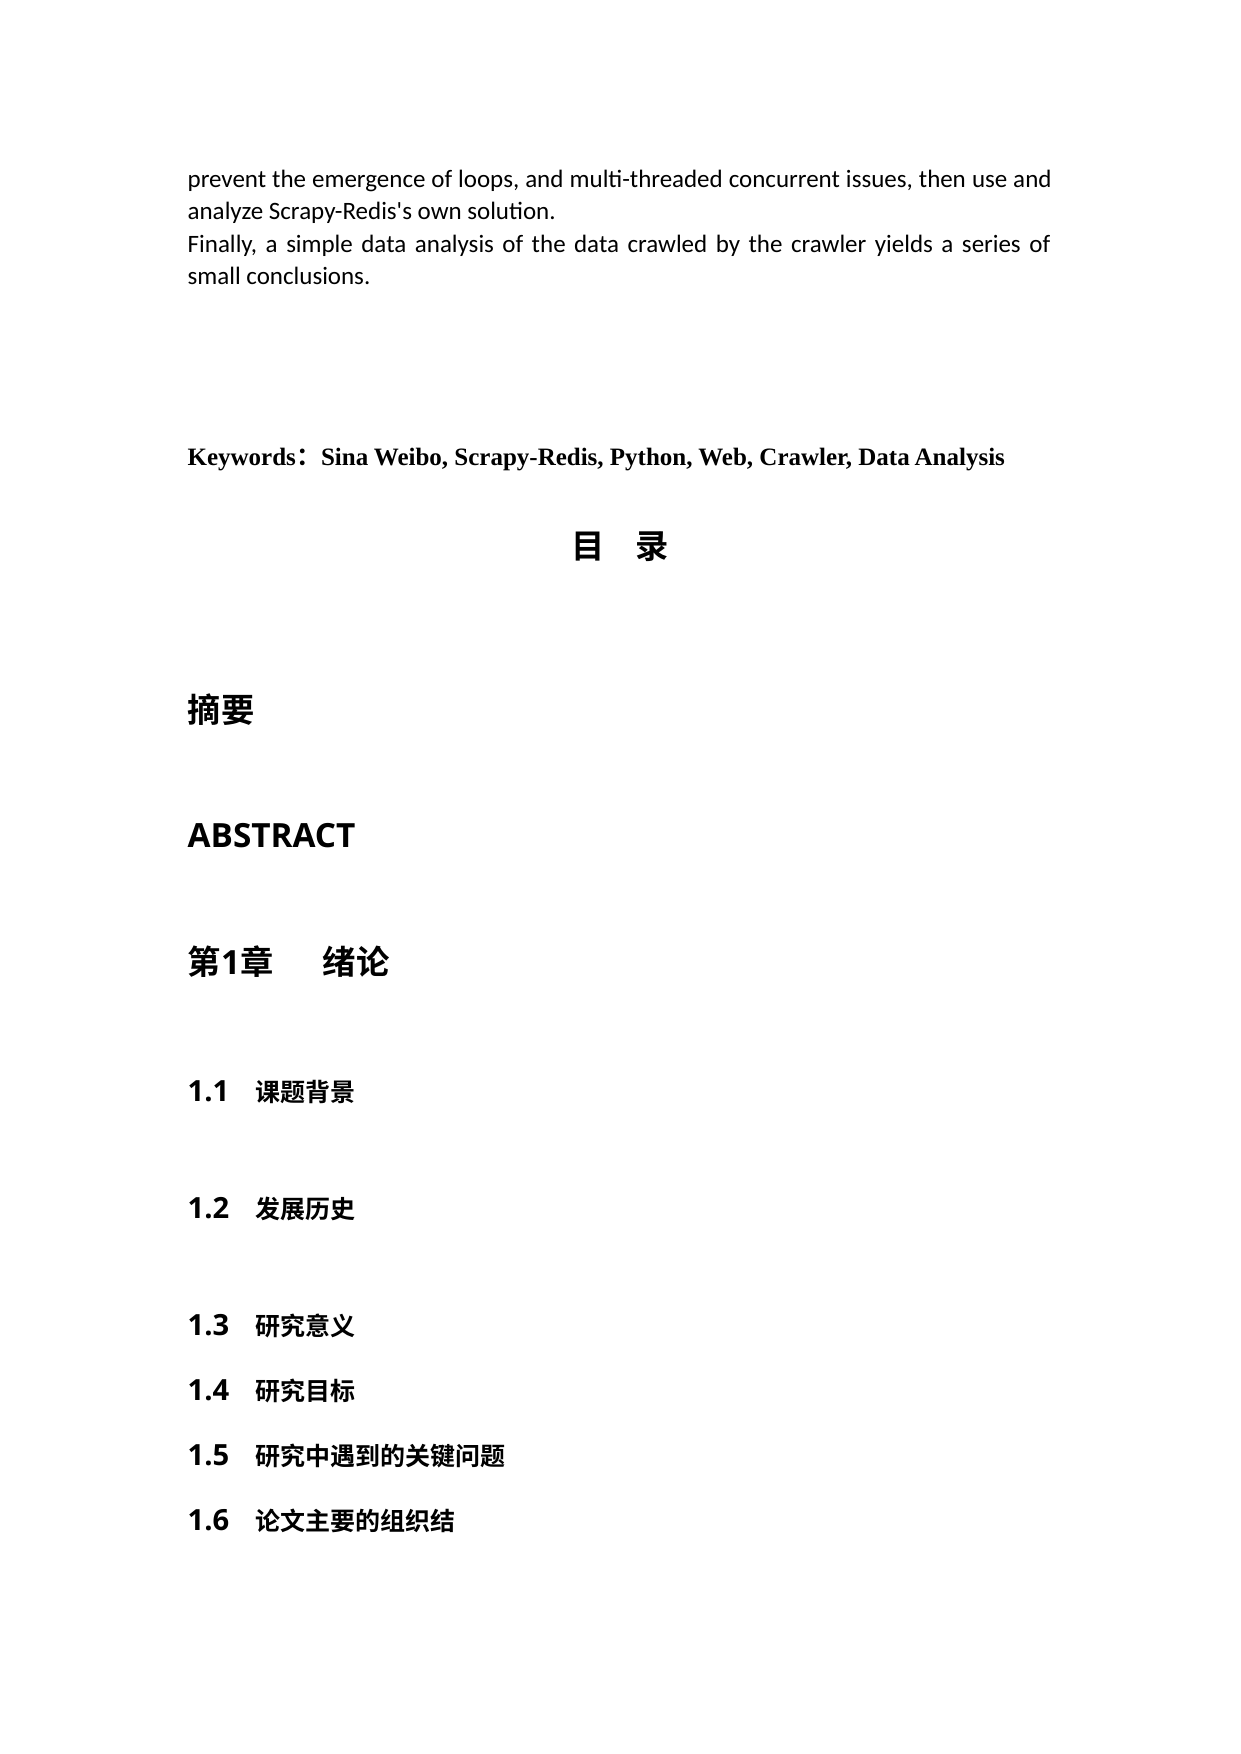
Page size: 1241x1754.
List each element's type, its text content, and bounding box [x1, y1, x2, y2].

subtitle 发展历史 [187, 1174, 1053, 1239]
list 研究意义 [187, 1292, 1053, 1357]
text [187, 162, 1053, 227]
subtitle 课题背景 [187, 1057, 1053, 1122]
list 研究目标 [187, 1357, 1053, 1422]
list 论文主要的组织结 [187, 1487, 1053, 1552]
list 研究中遇到的关键问题 [187, 1422, 1053, 1487]
subtitle 摘要 [187, 675, 1053, 740]
title 目 录 [187, 512, 1053, 577]
text Keywords：Sina Weibo, Scrapy-Redis, Python, Web, Crawler, Data Analysis [187, 422, 1053, 487]
subtitle 绪论 [187, 928, 1053, 993]
text Finally, a simple data analysis of the data crawled by the crawler yields a series of small conclusions. [187, 227, 1053, 292]
subtitle ABSTRACT [187, 802, 1053, 867]
